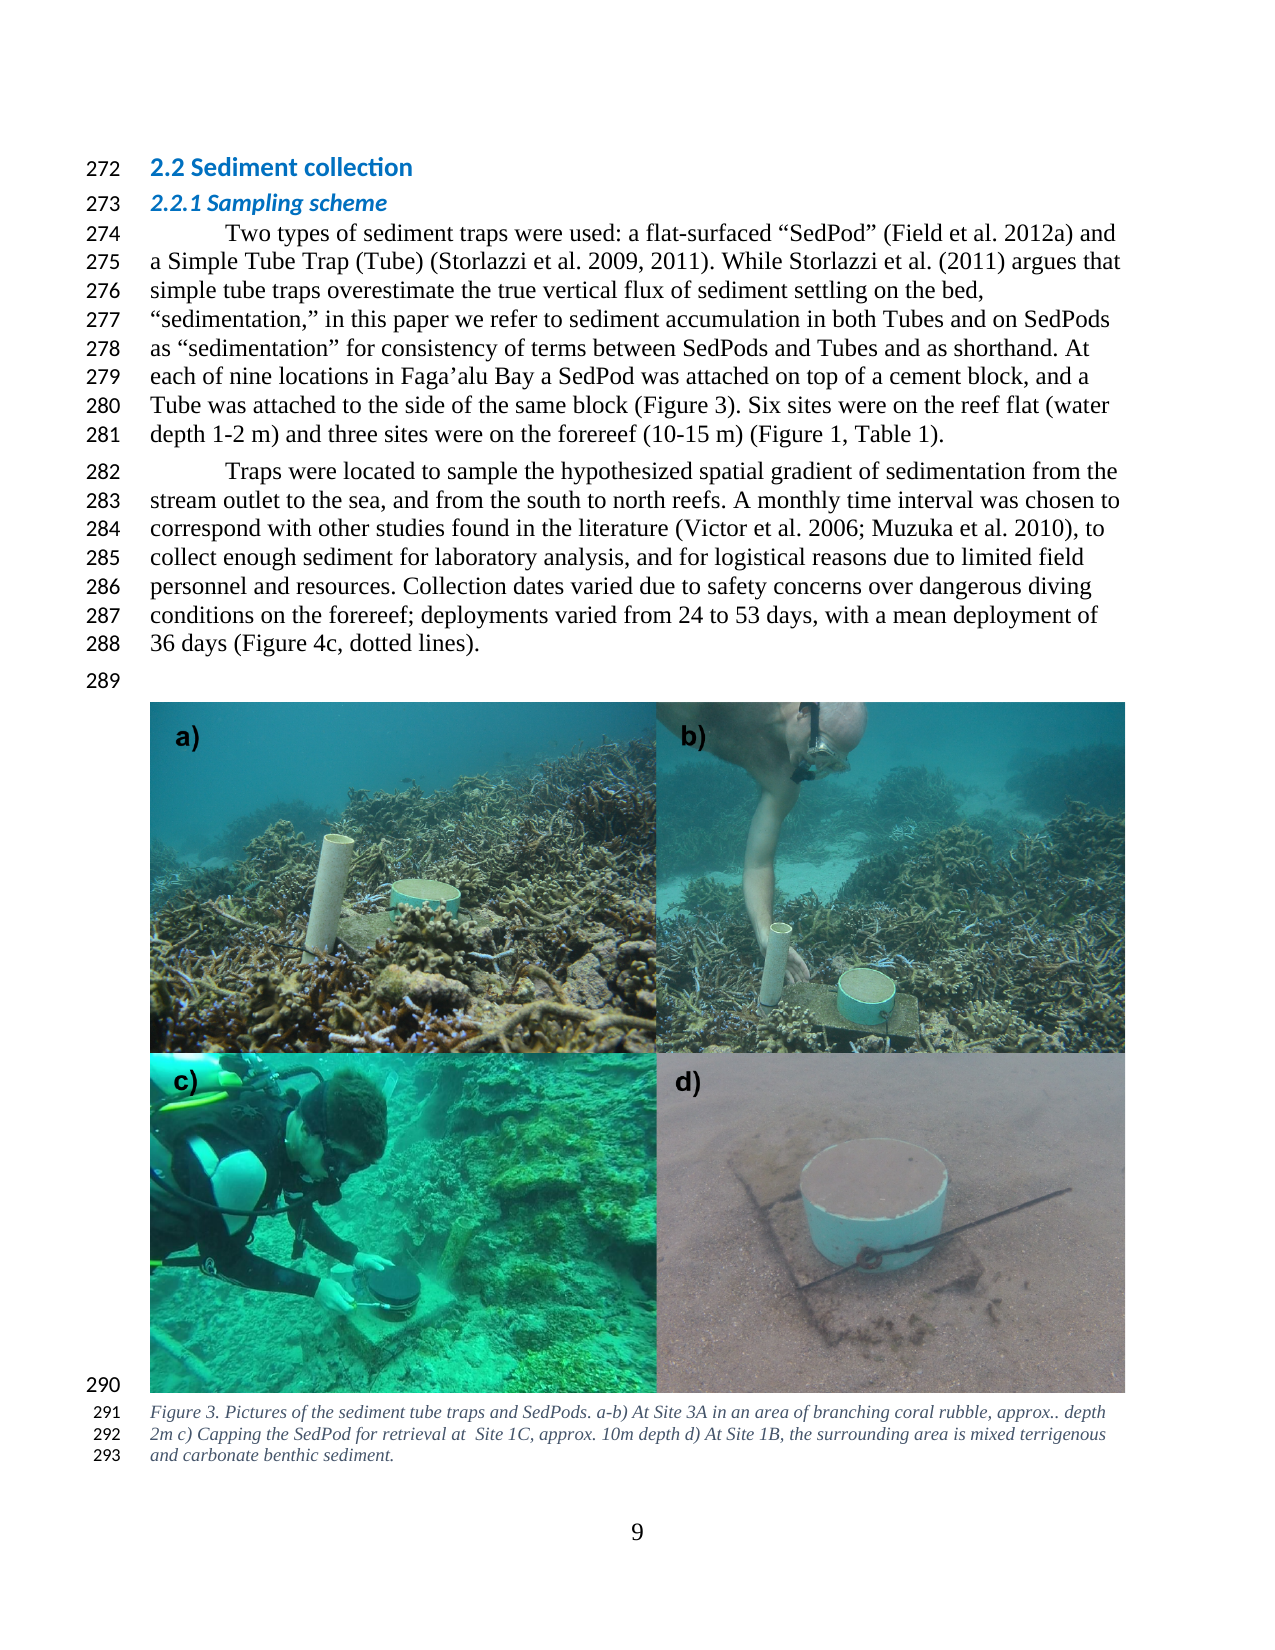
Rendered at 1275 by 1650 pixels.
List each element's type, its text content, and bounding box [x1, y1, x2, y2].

text Two types of sediment traps were used: a flat-surfaced “SedPod” (Field et al. 2012a) and a Simple Tube Trap (Tube) (Storlazzi et al. 2009, 2011). While Storlazzi et al. (2011) argues that simple tube traps overestimate the true vertical flux of sediment settling on the bed, “sedimentation,” in this paper we refer to sediment accumulation in both Tubes and on SedPods as “sedimentation” for consistency of terms between SedPods and Tubes and as shorthand. At each of nine locations in Faga’alu Bay a SedPod was attached on top of a cement block, and a Tube was attached to the side of the same block (Figure 3). Six sites were on the reef flat (water depth 1-2 m) and three sites were on the forereef (10-15 m) (Figure 1, Table 1). [150, 218, 1125, 448]
text Traps were located to sample the hypothesized spatial gradient of sedimentation from the stream outlet to the sea, and from the south to north reefs. A monthly time interval was chosen to correspond with other studies found in the literature (Victor et al. 2006; Muzuka et al. 2010), to collect enough sediment for laboratory analysis, and for logistical reasons due to limited field personnel and resources. Collection dates varied due to safety concerns over dangerous diving conditions on the forereef; deployments varied from 24 to 53 days, with a mean deployment of 36 days (Figure 4c, dotted lines). [150, 456, 1125, 657]
subtitle 2.2.1 Sampling scheme [150, 187, 1125, 218]
picture [150, 702, 1125, 1393]
subtitle 2.2 Sediment collection [150, 150, 1125, 183]
